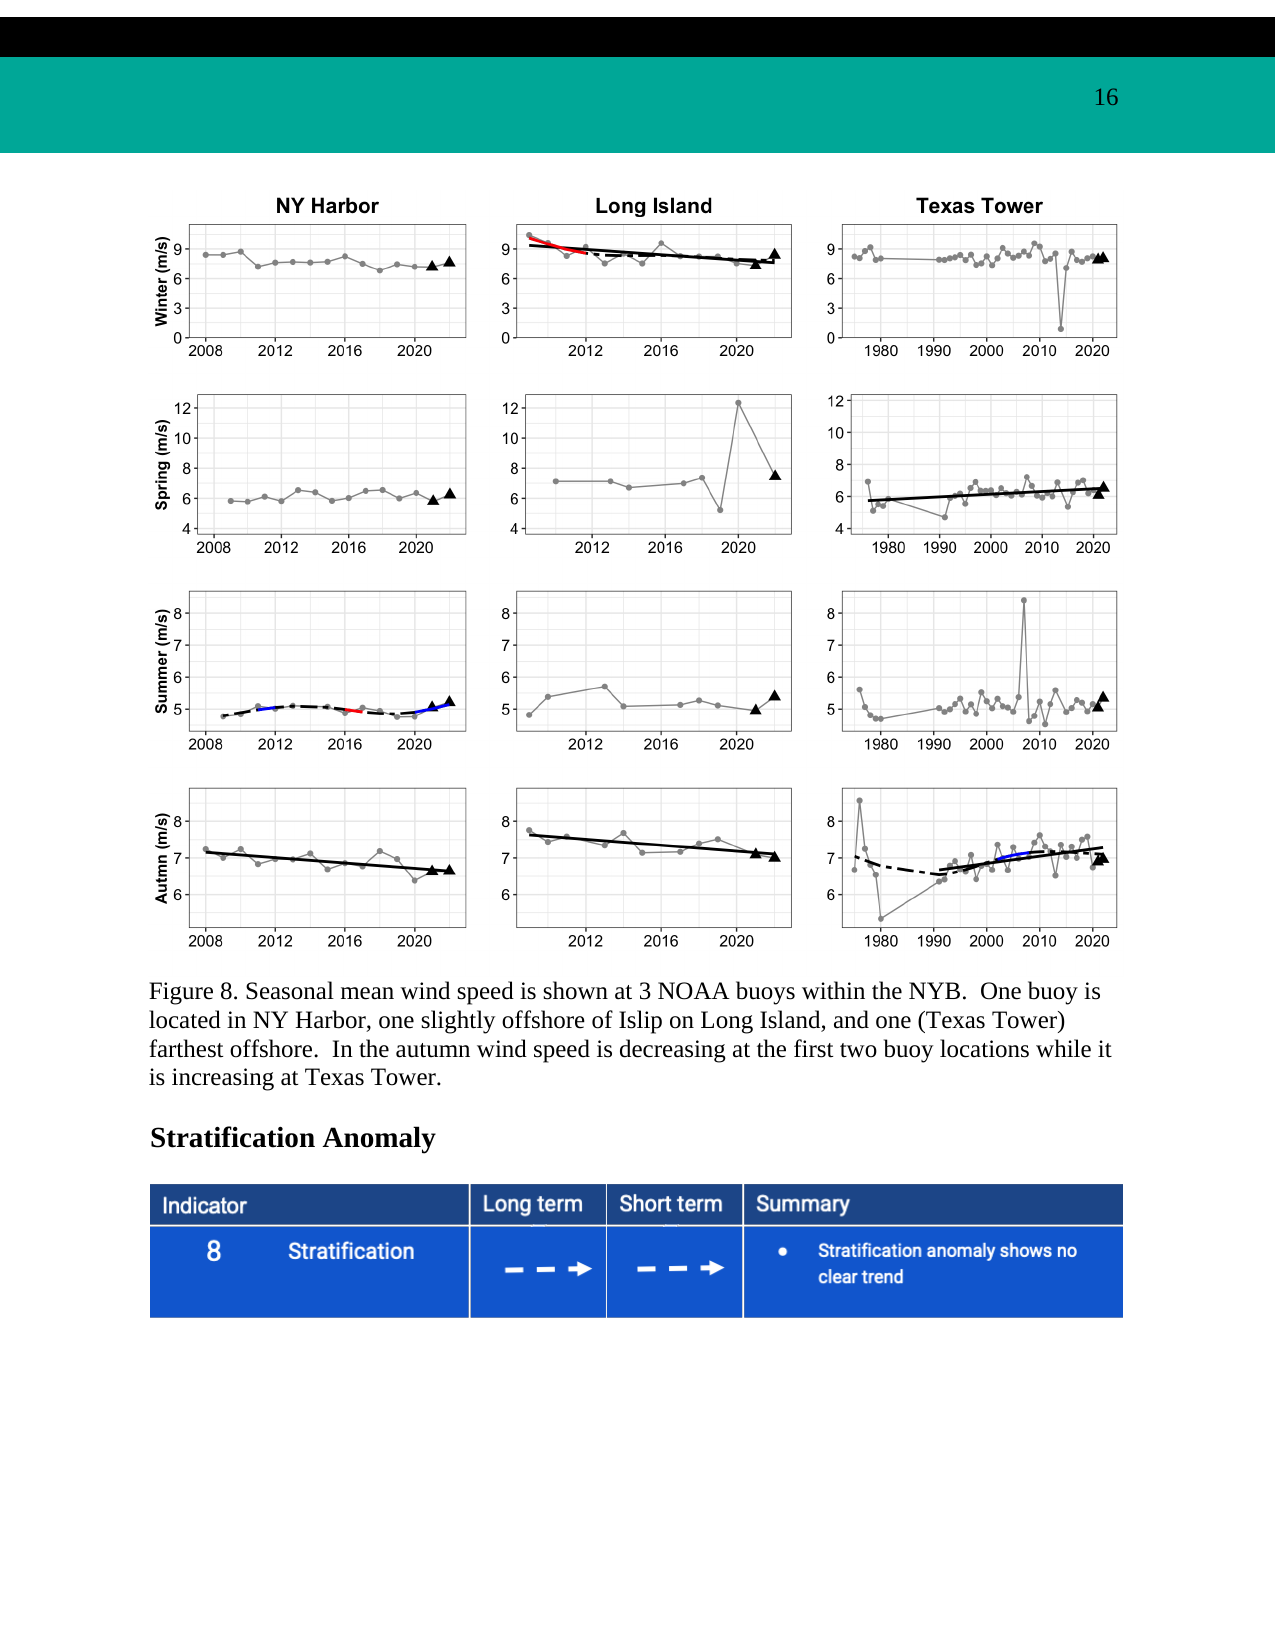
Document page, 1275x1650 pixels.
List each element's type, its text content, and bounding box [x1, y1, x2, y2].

subtitle Stratification Anomaly [150, 1120, 1044, 1153]
text Figure 8. Seasonal mean wind speed is shown at 3 NOAA buoys within the NYB. One buoy is located in NY Harbor, one slightly offshore of Islip on Long Island, and one (Texas Tower) farthest offshore. In the autumn wind speed is decreasing at the first two buoy locations while it is increasing at Texas Tower. [148, 976, 1127, 1091]
picture [148, 190, 1124, 977]
picture [148, 1174, 1124, 1348]
